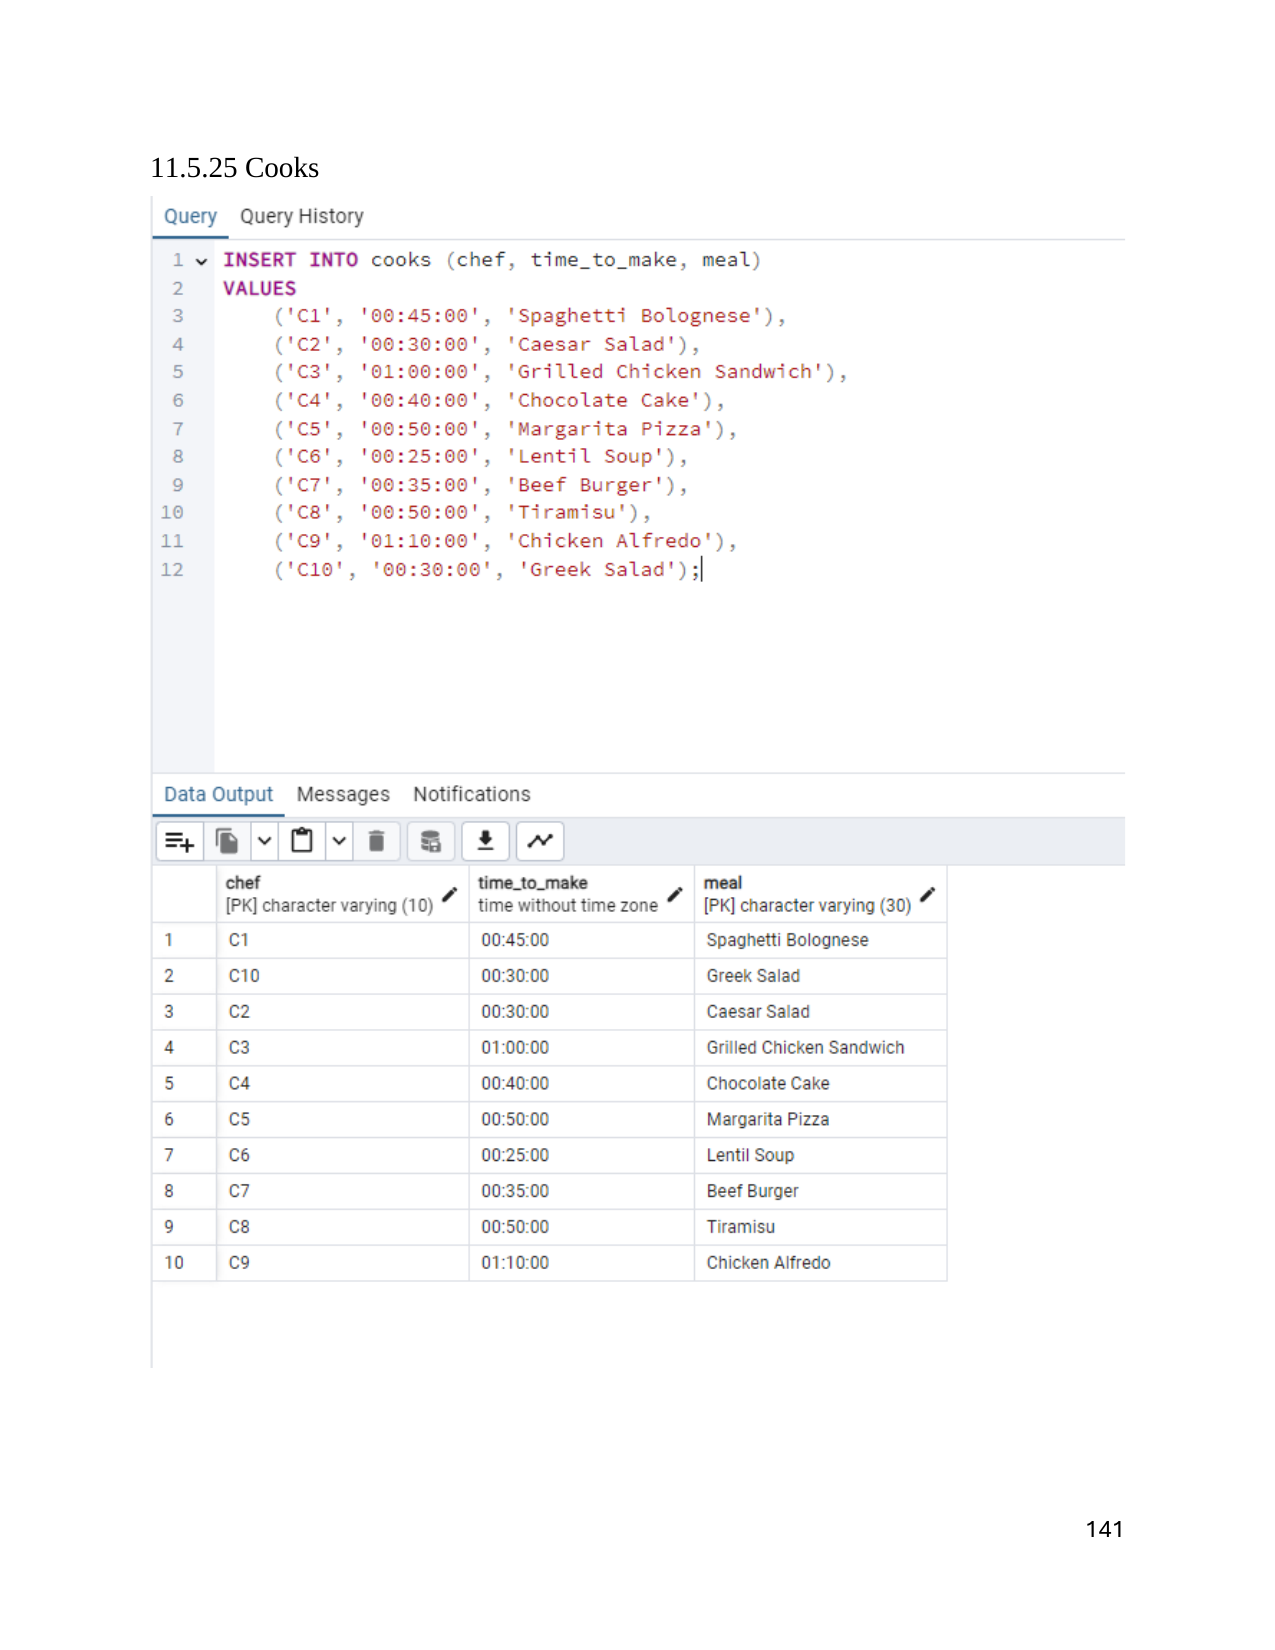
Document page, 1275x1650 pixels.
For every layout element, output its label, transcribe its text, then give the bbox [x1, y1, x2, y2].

subtitle 11.5.25 Cooks [150, 150, 1125, 183]
picture [150, 196, 1125, 1368]
